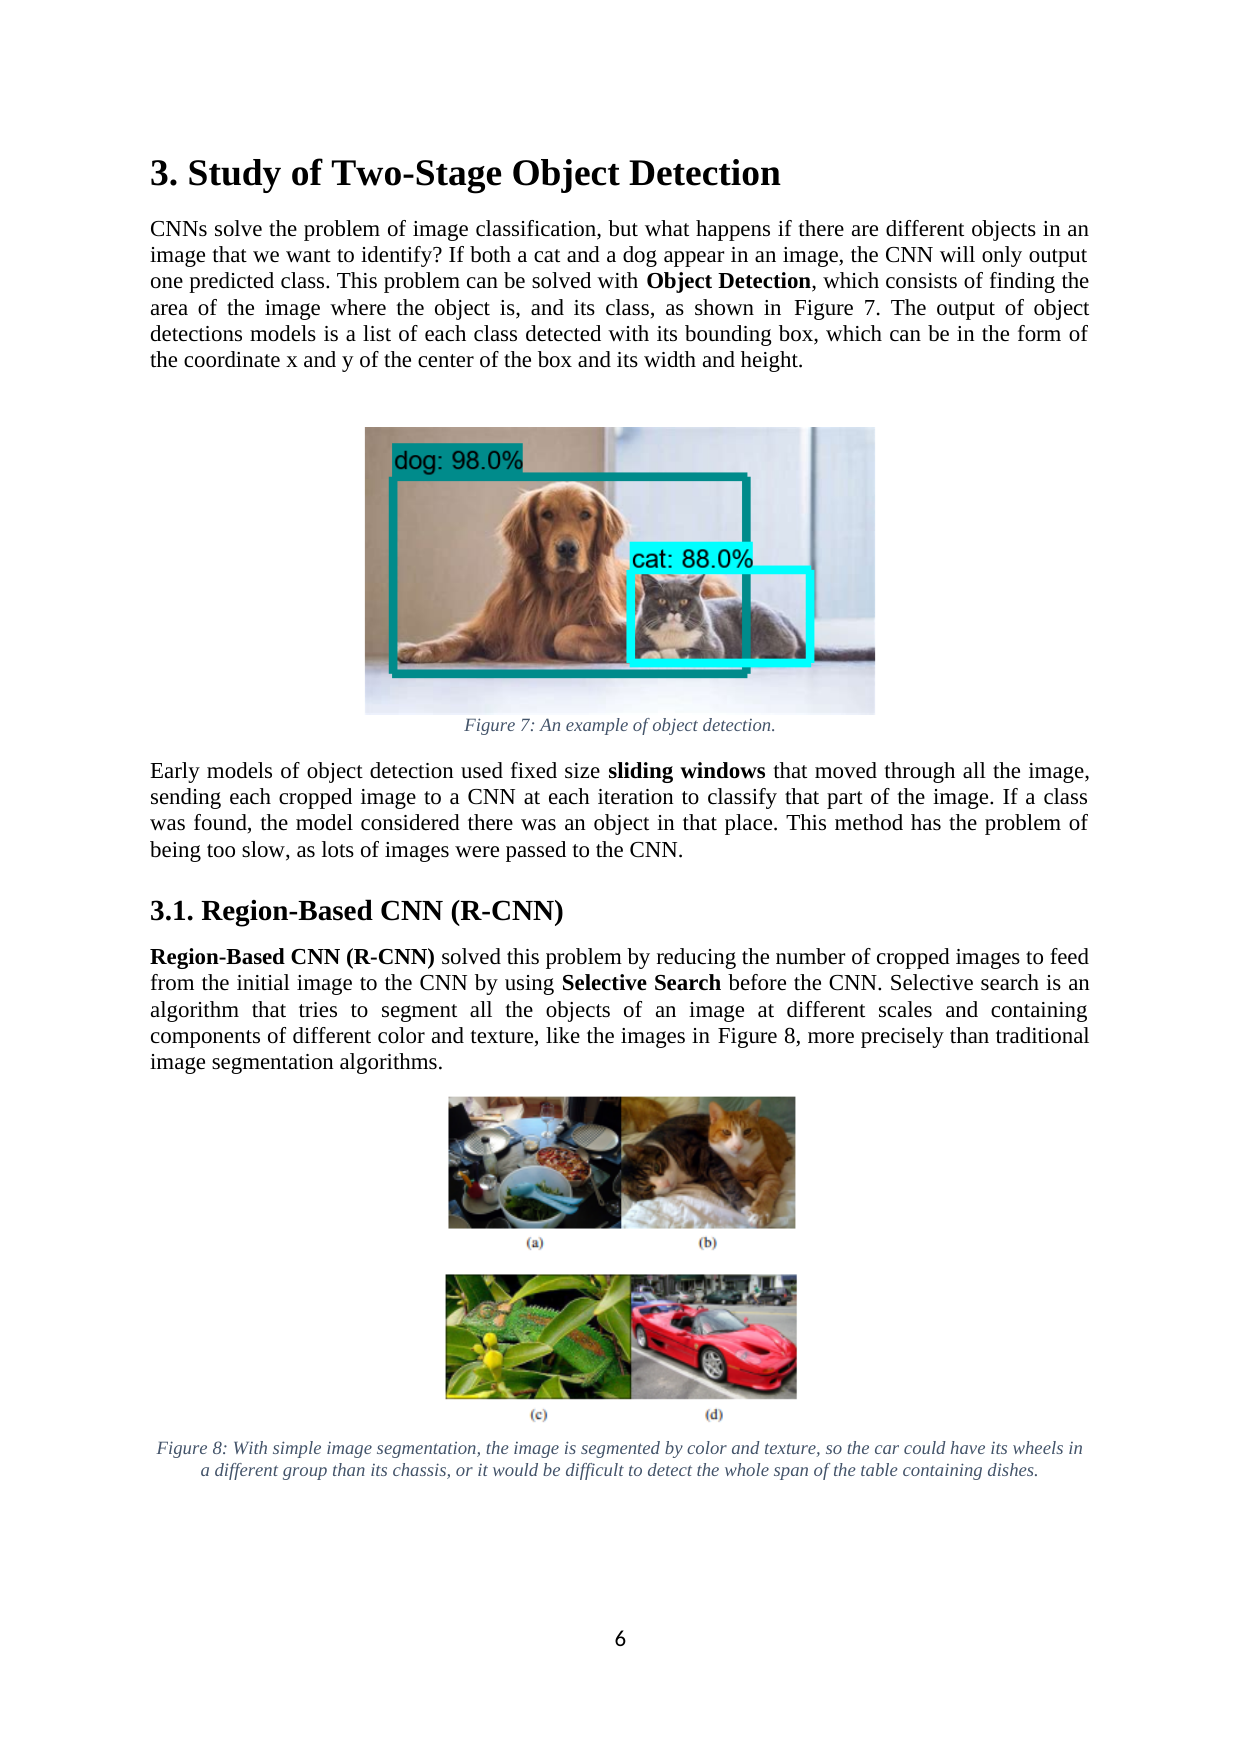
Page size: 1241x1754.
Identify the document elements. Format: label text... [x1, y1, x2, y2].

subtitle 3. Study of Two-Stage Object Detection [150, 150, 1090, 193]
text CNNs solve the problem of image classification, but what happens if there are different objects in an image that we want to identify? If both a cat and a dog appear in an image, the CNN will only output one predicted class. This problem can be solved with Object Detection, which consists of finding the area of the image where the object is, and its class, as shown in Figure 7. The output of object detections models is a list of each class detected with its bounding box, which can be in the form of the coordinate x and y of the center of the box and its width and height. [150, 215, 1090, 373]
text Figure 8: With simple image segmentation, the image is segmented by color and texture, so the car could have its wheels in a different group than its chassis, or it would be difficult to detect the whole span of the table containing dishes. [150, 1437, 1090, 1480]
text Early models of object detection used fixed size sliding windows that moved through all the image, sending each cropped image to a CNN at each iteration to classify that part of the image. If a class was found, the model considered there was an object in that place. This method has the problem of being too slow, as lots of images were passed to the CNN. [150, 757, 1090, 862]
picture [364, 427, 876, 715]
text Figure 7: An example of object detection. [150, 714, 1090, 736]
subtitle 3.1. Region-Based CNN (R-CNN) [150, 893, 1090, 926]
picture [423, 1074, 817, 1438]
text Region-Based CNN (R-CNN) solved this problem by reducing the number of cropped images to feed from the initial image to the CNN by using Selective Search before the CNN. Selective search is an algorithm that tries to segment all the objects of an image at different scales and containing components of different color and texture, like the images in Figure 8, more precisely than traditional image segmentation algorithms. [150, 943, 1090, 1075]
